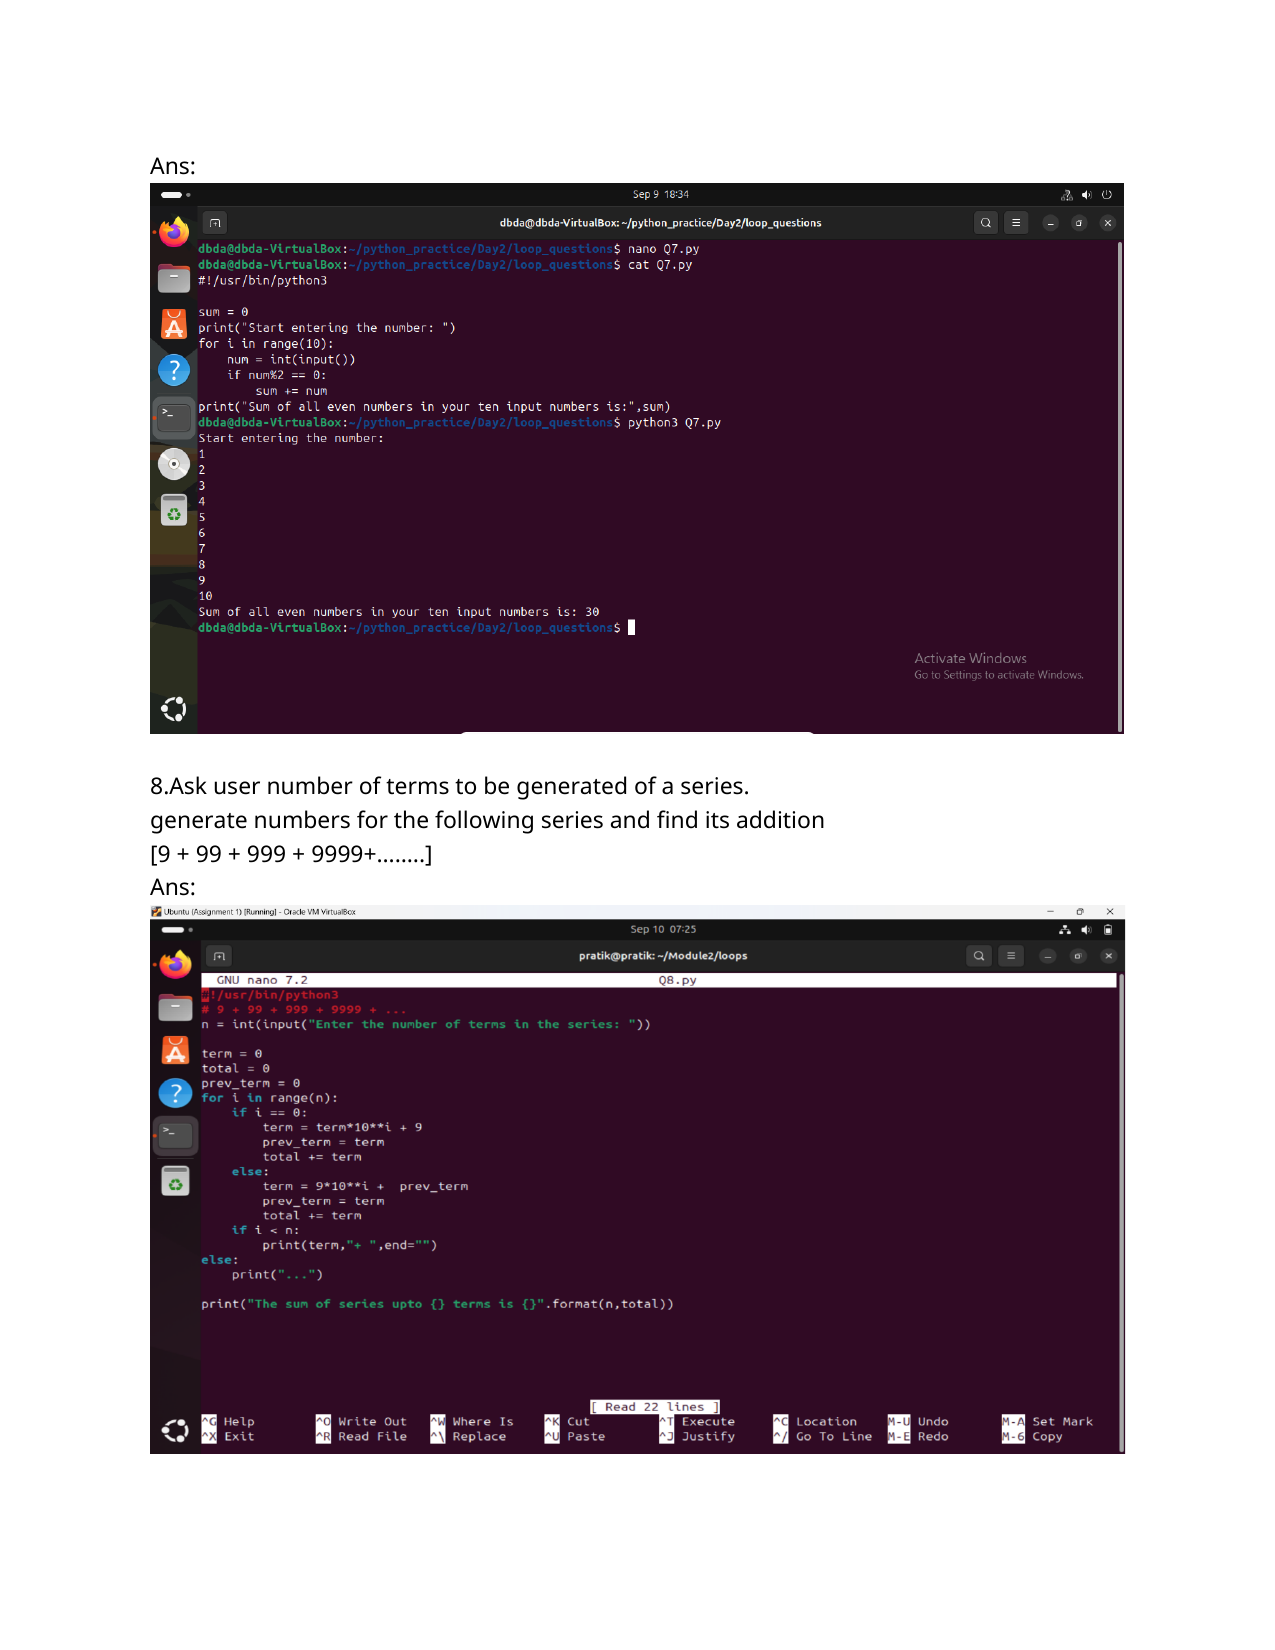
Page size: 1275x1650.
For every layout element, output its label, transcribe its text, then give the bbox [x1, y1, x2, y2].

text generate numbers for the following series and find its addition [150, 804, 1125, 835]
text Ans: [150, 871, 1125, 902]
picture [150, 905, 1125, 1454]
text [9 + 99 + 999 + 9999+……..] [150, 837, 1125, 869]
picture [150, 183, 1124, 734]
text 8.Ask user number of terms to be generated of a series. [150, 770, 1125, 801]
